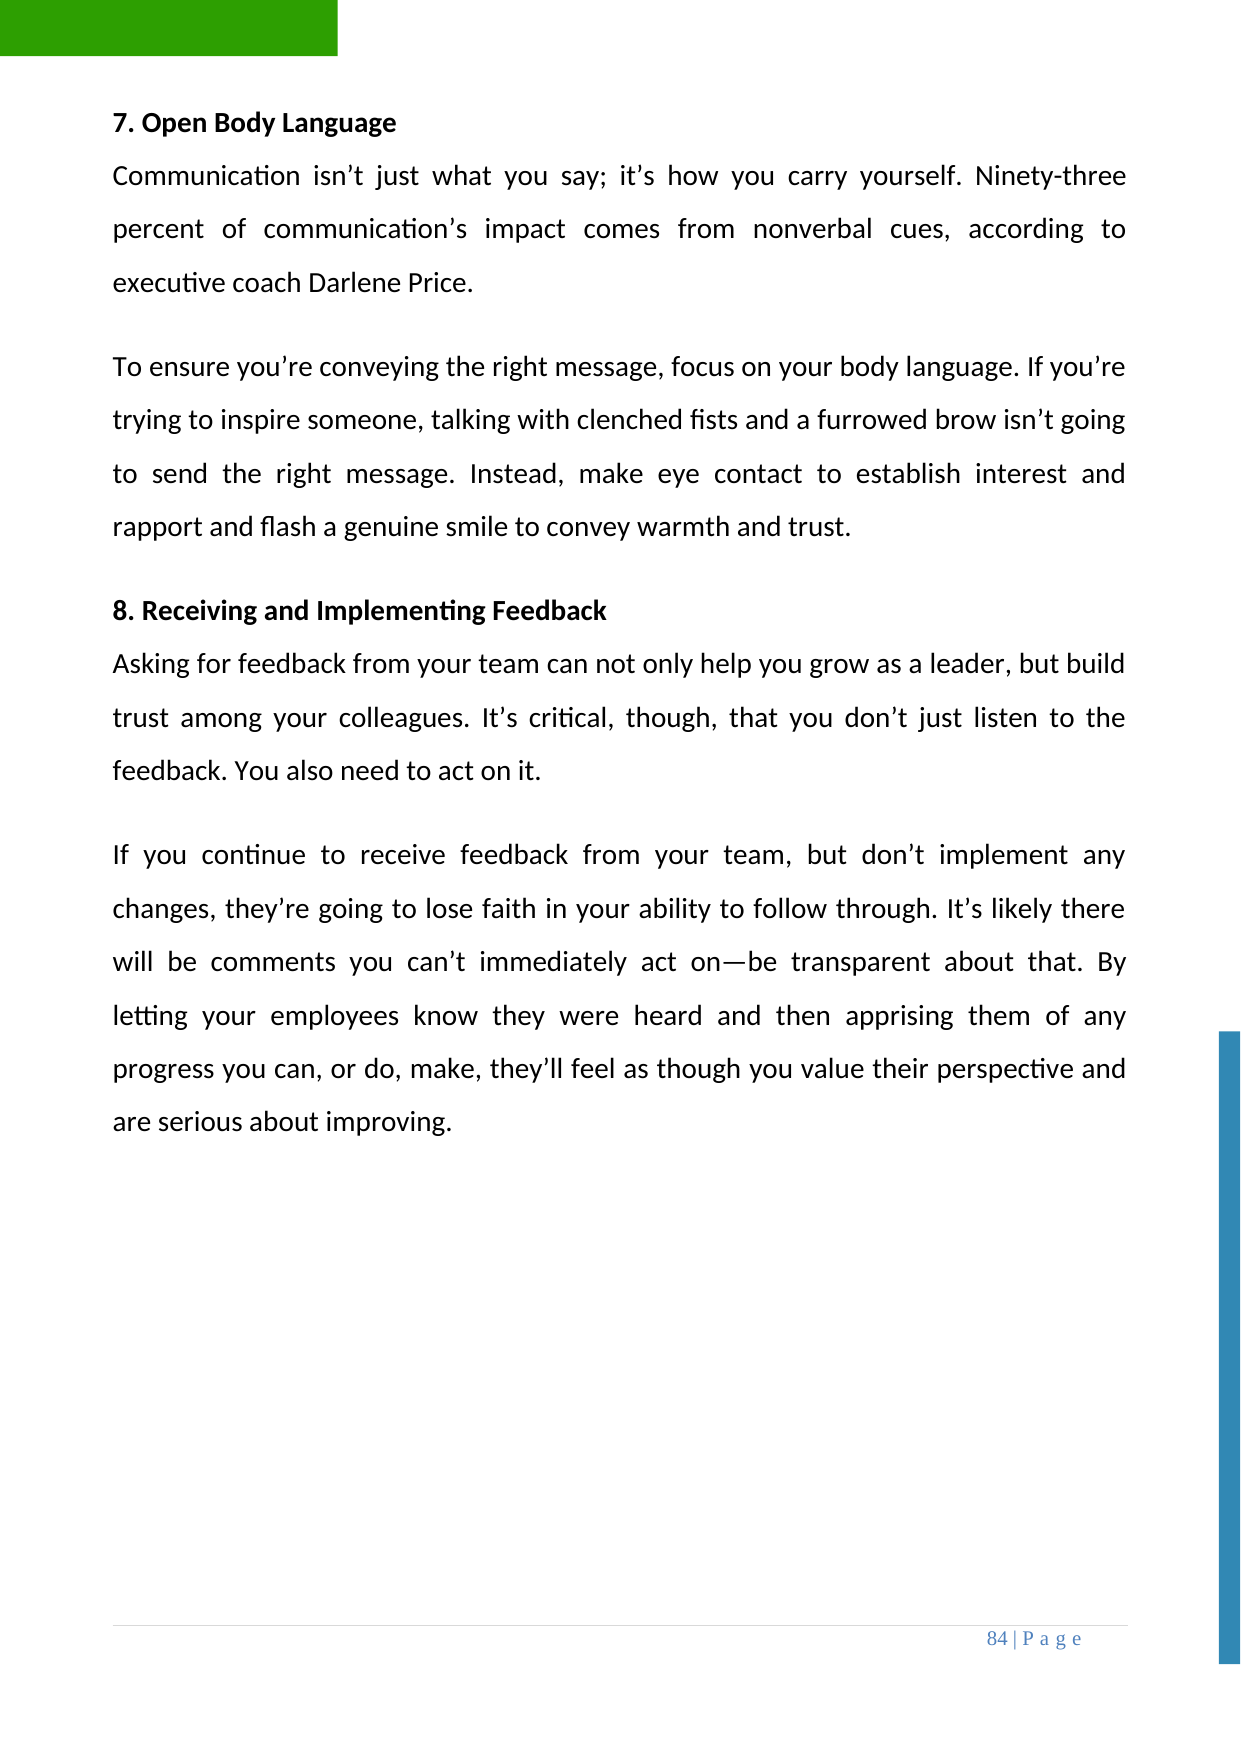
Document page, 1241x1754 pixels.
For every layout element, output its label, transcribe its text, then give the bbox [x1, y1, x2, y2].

text If you continue to receive feedback from your team, but don’t implement any changes, they’re going to lose faith in your ability to follow through. It’s likely there will be comments you can’t immediately act on—be transparent about that. By letting your employees know they were heard and then apprising them of any progress you can, or do, make, they’ll feel as though you value their perspective and are serious about improving. [112, 836, 1128, 1139]
text Asking for feedback from your team can not only help you grow as a leader, but build trust among your colleagues. It’s critical, though, that you don’t just listen to the feedback. You also need to act on it. [112, 646, 1128, 788]
text 7. Open Body Language [112, 104, 1128, 139]
text 8. Receiving and Implementing Feedback [112, 592, 1128, 628]
text To ensure you’re conveying the right message, focus on your body language. If you’re trying to inspire someone, talking with clenched fists and a furrowed brow isn’t going to send the right message. Instead, make eye contact to establish interest and rapport and flash a genuine smile to convey warmth and trust. [112, 348, 1128, 544]
text Communication isn’t just what you say; it’s how you carry yourself. Ninety-three percent of communication’s impact comes from nonverbal cues, according to executive coach Darlene Price. [112, 157, 1128, 300]
